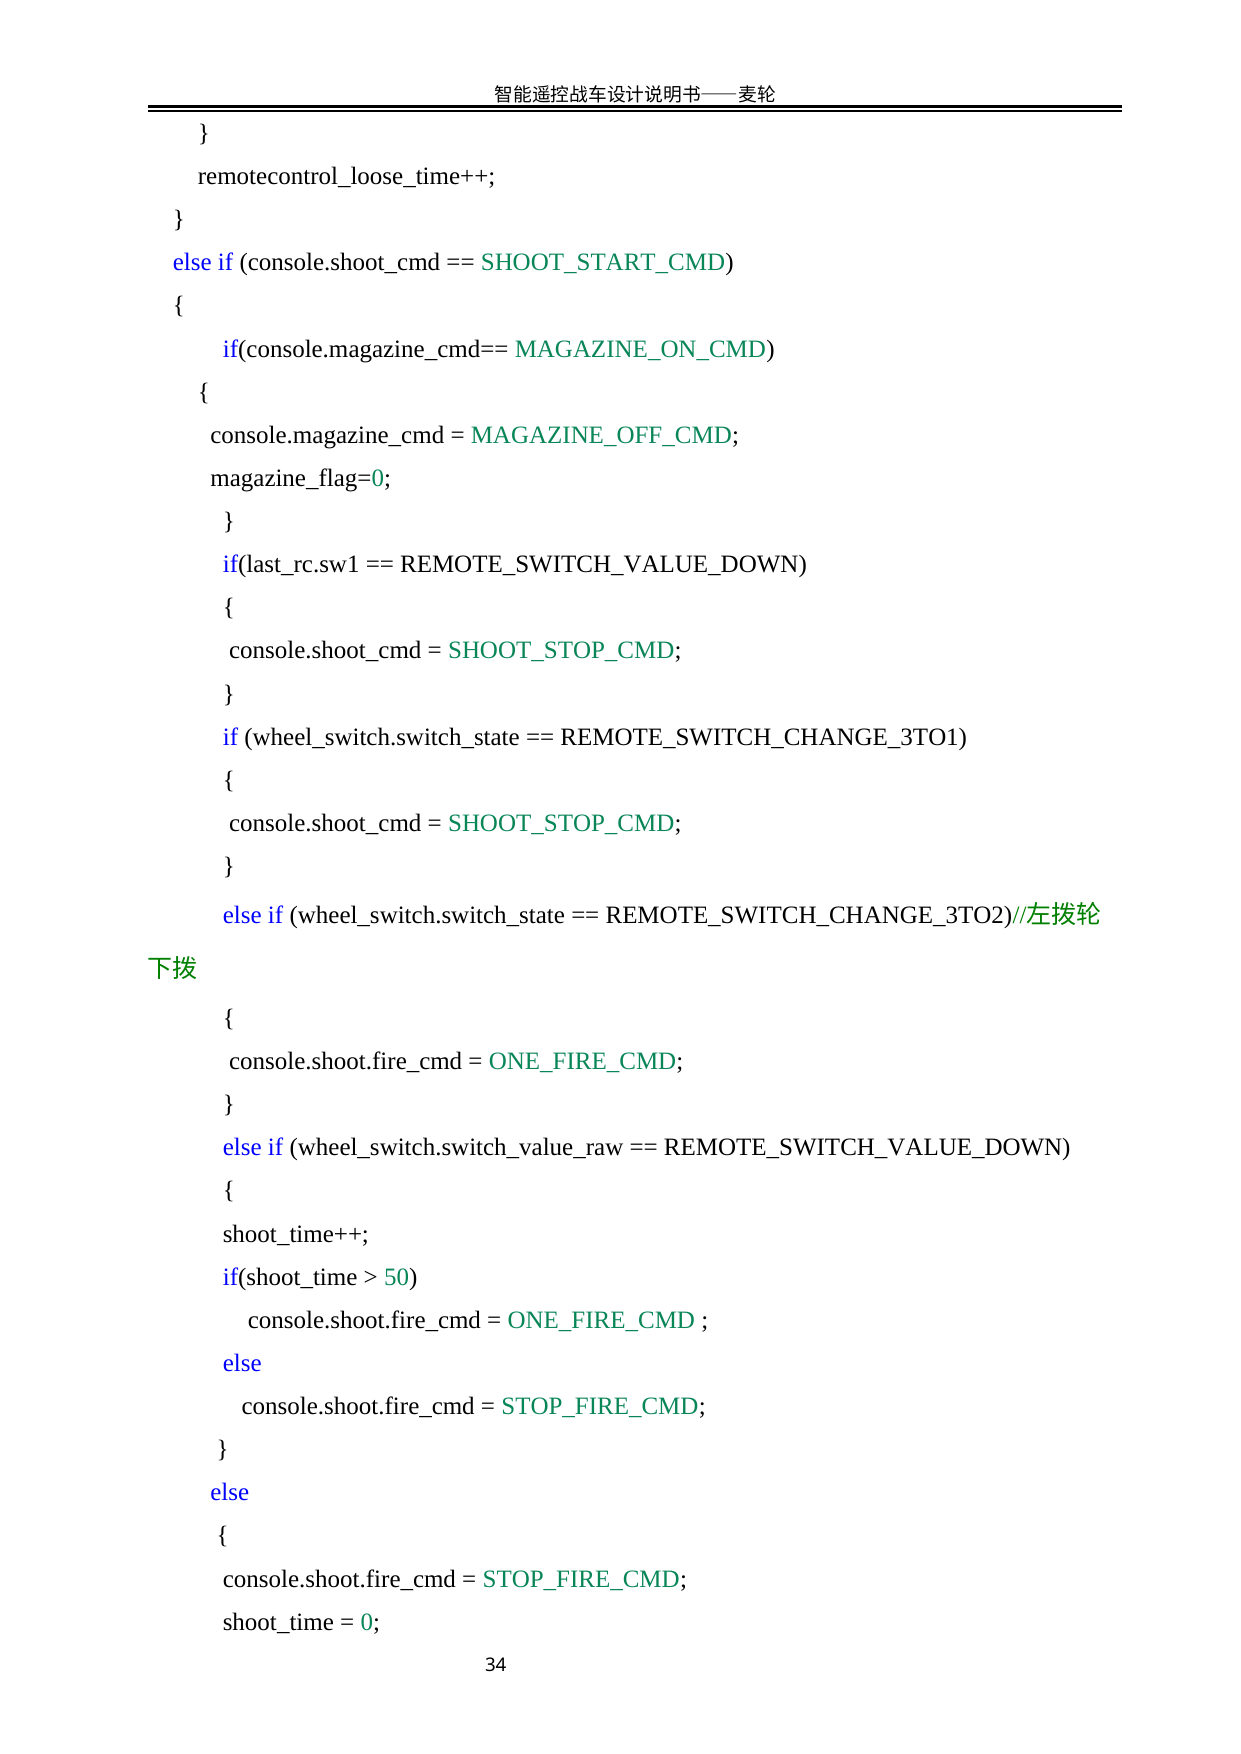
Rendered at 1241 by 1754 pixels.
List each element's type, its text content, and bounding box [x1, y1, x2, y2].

text if (wheel_switch.switch_state == REMOTE_SWITCH_CHANGE_3TO1) [148, 722, 1122, 751]
text { [148, 291, 1122, 319]
text if(console.magazine_cmd== MAGAZINE_ON_CMD) [148, 334, 1122, 362]
text } [148, 1089, 1122, 1118]
text } [148, 851, 1122, 880]
text else if (wheel_switch.switch_value_raw == REMOTE_SWITCH_VALUE_DOWN) [148, 1132, 1122, 1161]
text console.shoot.fire_cmd = ONE_FIRE_CMD; [148, 1046, 1122, 1075]
text console.shoot_cmd = SHOOT_STOP_CMD; [148, 636, 1122, 664]
text { [148, 592, 1122, 621]
text remotecontrol_loose_time++; [148, 161, 1122, 190]
text else if (console.shoot_cmd == SHOOT_START_CMD) [148, 247, 1122, 276]
text console.shoot.fire_cmd = ONE_FIRE_CMD ; [148, 1305, 1122, 1334]
text { [148, 1176, 1122, 1204]
text { [148, 1521, 1122, 1549]
text { [148, 765, 1122, 794]
text console.shoot.fire_cmd = STOP_FIRE_CMD; [148, 1391, 1122, 1420]
text } [148, 679, 1122, 707]
text if(shoot_time > 50) [148, 1262, 1122, 1291]
text if(last_rc.sw1 == REMOTE_SWITCH_VALUE_DOWN) [148, 549, 1122, 578]
text console.shoot.fire_cmd = STOP_FIRE_CMD; [148, 1564, 1122, 1592]
text } [148, 506, 1122, 535]
text } [148, 204, 1122, 233]
text shoot_time++; [148, 1219, 1122, 1247]
text console.magazine_cmd = MAGAZINE_OFF_CMD; [148, 420, 1122, 449]
text console.shoot_cmd = SHOOT_STOP_CMD; [148, 808, 1122, 837]
text magazine_flag=0; [148, 463, 1122, 492]
text } [148, 118, 1122, 147]
text { [148, 1003, 1122, 1032]
text shoot_time = 0; [148, 1607, 1122, 1636]
text } [148, 1434, 1122, 1463]
text else [148, 1348, 1122, 1377]
text else [148, 1477, 1122, 1506]
text { [148, 377, 1122, 406]
text else if (wheel_switch.switch_state == REMOTE_SWITCH_CHANGE_3TO2)//左拨轮下拨 [148, 894, 1122, 985]
